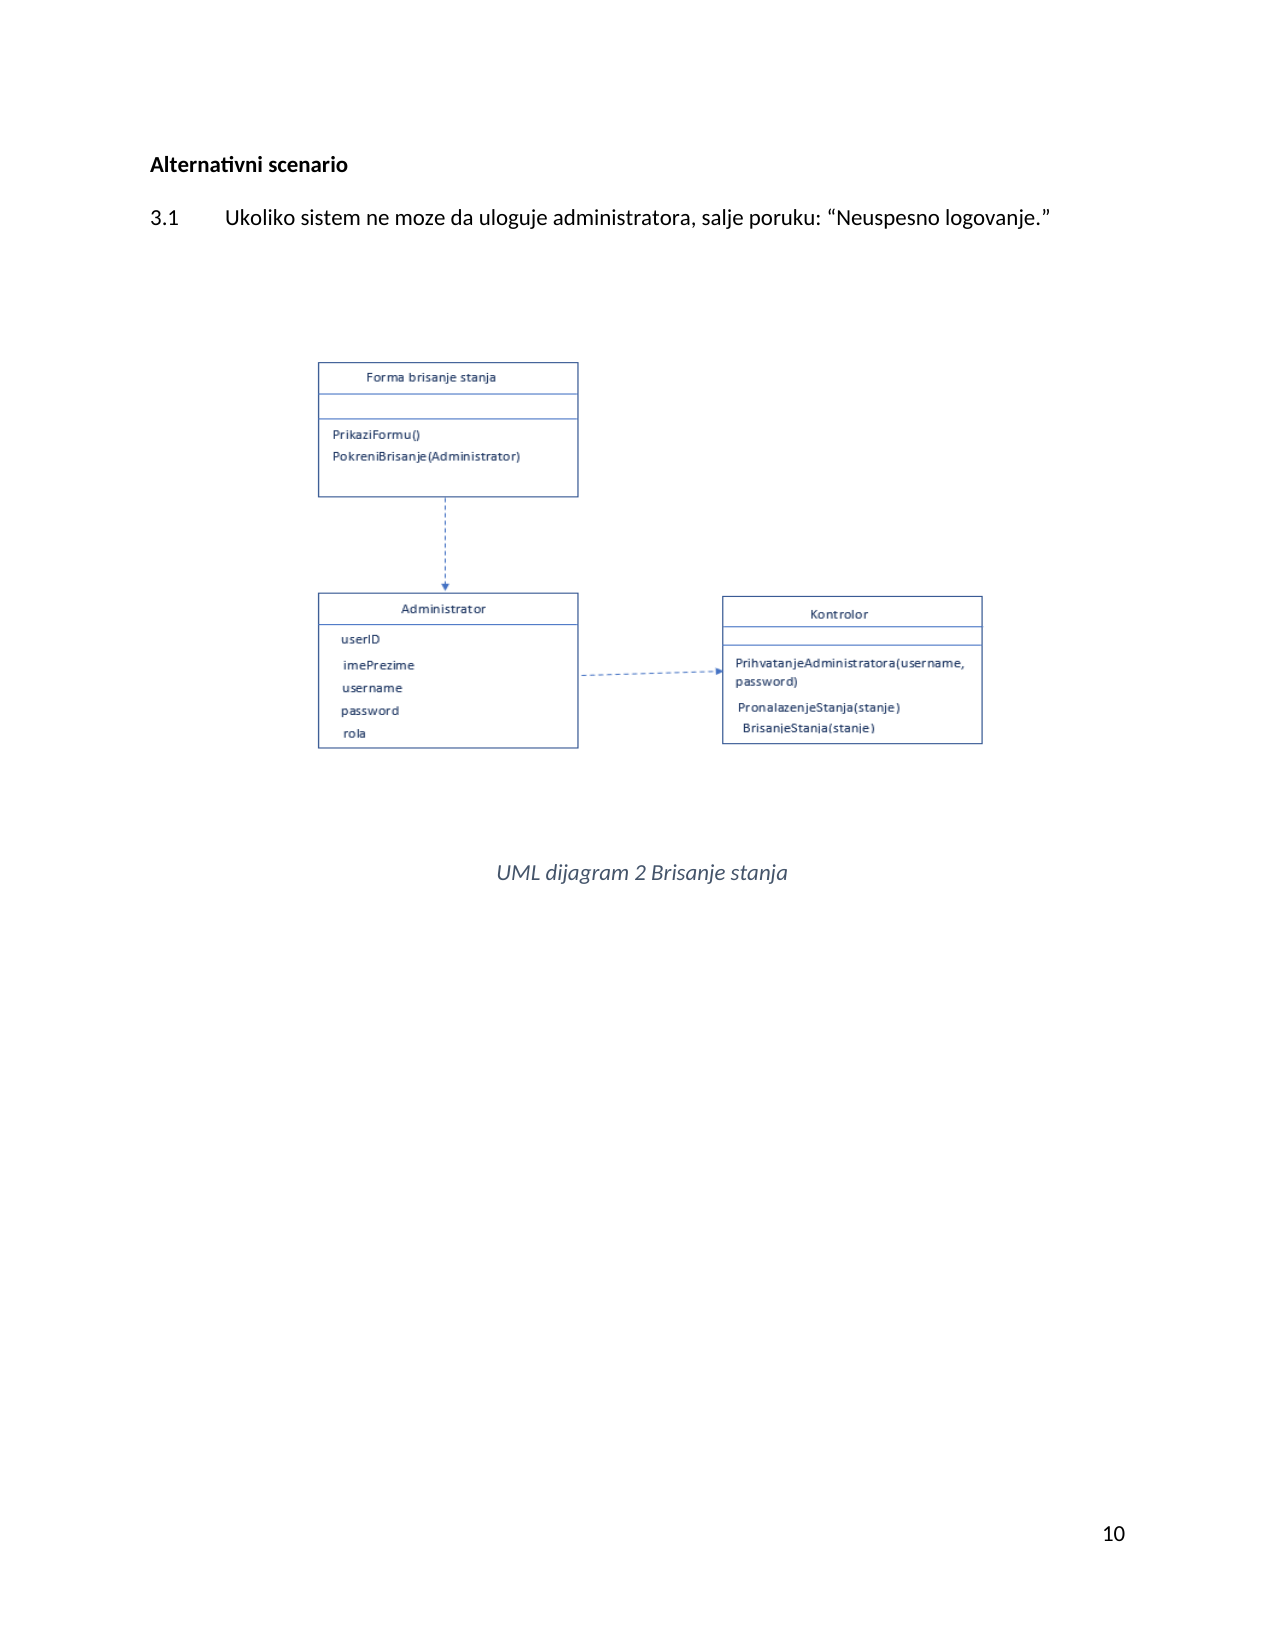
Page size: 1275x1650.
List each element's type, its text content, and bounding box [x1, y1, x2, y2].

picture [300, 309, 1019, 833]
text UML dijagram 2 Brisanje stanja [450, 858, 1125, 886]
text Alternativni scenario [150, 150, 1125, 178]
text 3.1 Ukoliko sistem ne moze da uloguje administratora, salje poruku: “Neuspesno logovanje.” [150, 203, 1125, 231]
